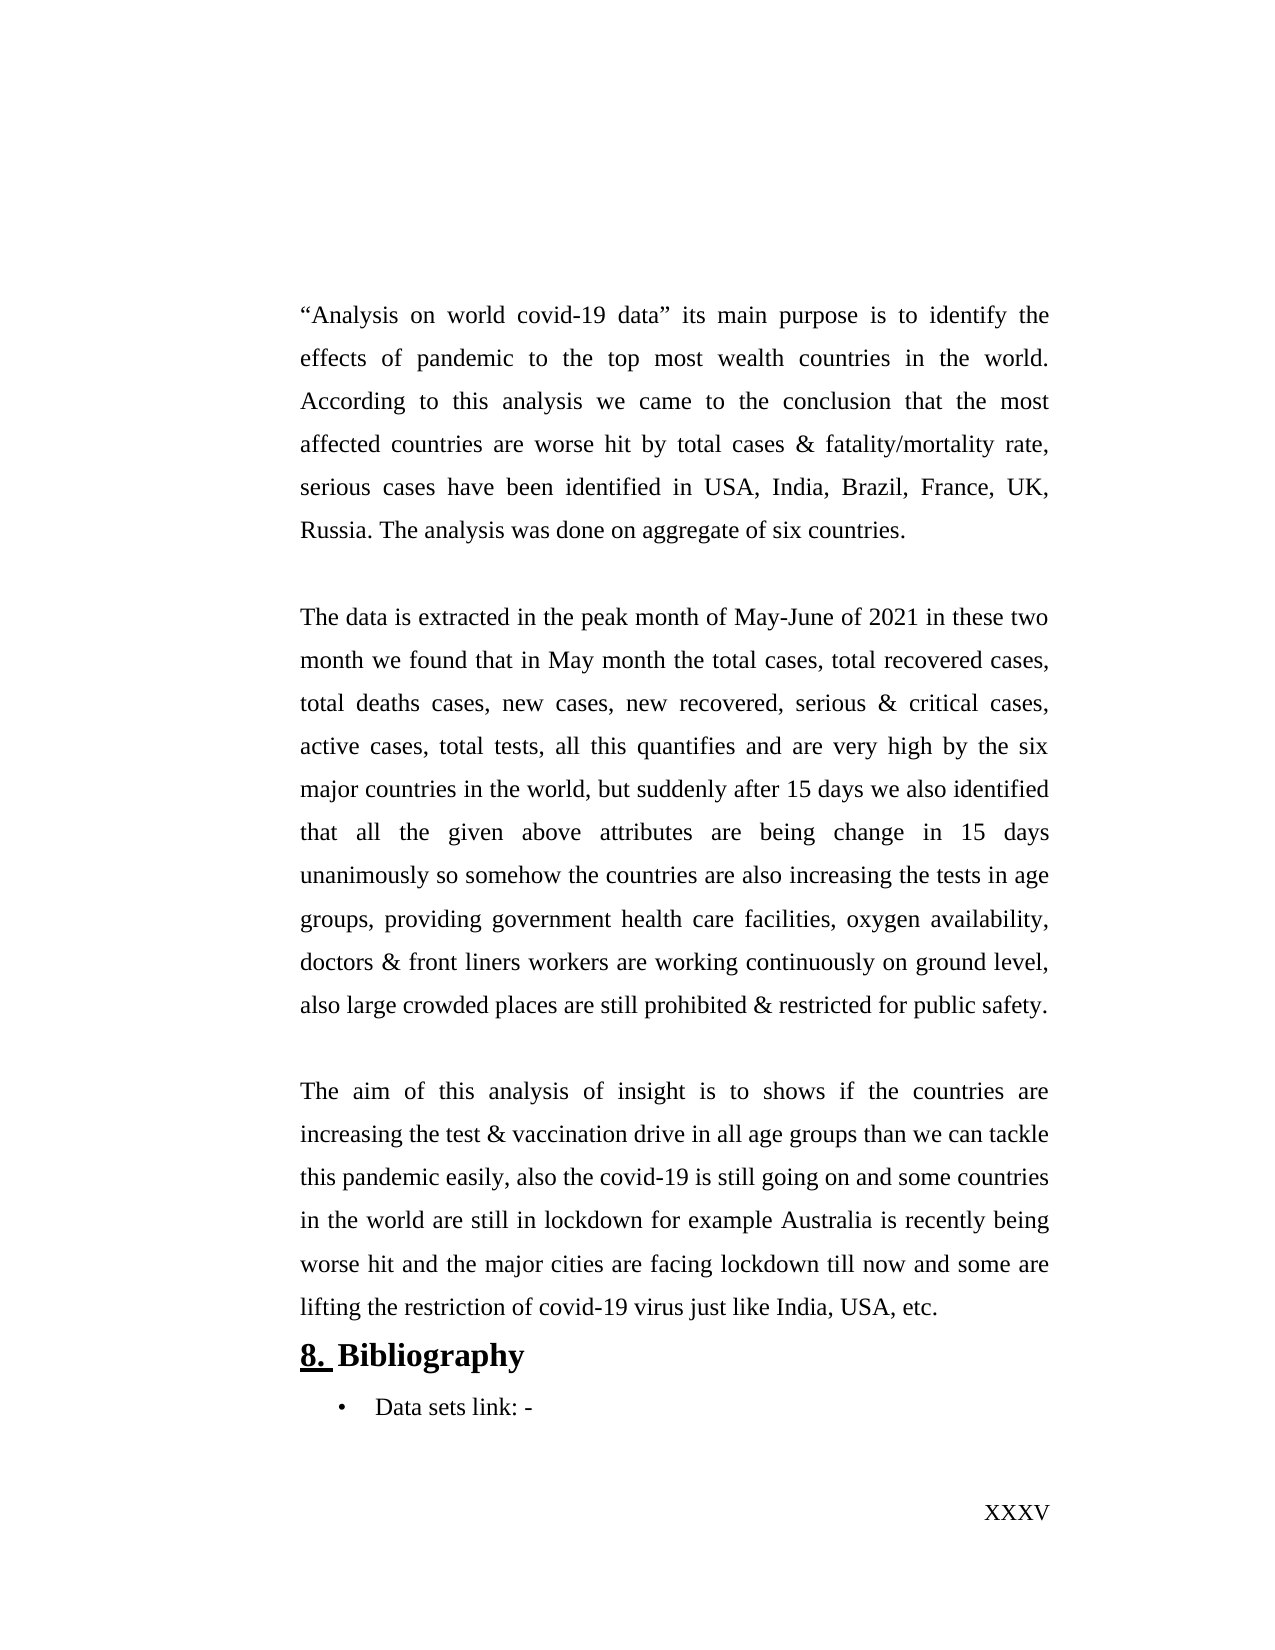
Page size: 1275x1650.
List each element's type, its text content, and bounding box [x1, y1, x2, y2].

text “Analysis on world covid-19 data” its main purpose is to identify the effects of pandemic to the top most wealth countries in the world. According to this analysis we came to the conclusion that the most affected countries are worse hit by total cases & fatality/mortality rate, serious cases have been identified in USA, India, Brazil, France, UK, Russia. The analysis was done on aggregate of six countries. [300, 300, 1050, 544]
text The data is extracted in the peak month of May-June of 2021 in these two month we found that in May month the total cases, total recovered cases, total deaths cases, new cases, new recovered, serious & critical cases, active cases, total tests, all this quantifies and are very high by the six major countries in the world, but suddenly after 15 days we also identified that all the given above attributes are being change in 15 days unanimously so somehow the countries are also increasing the tests in age groups, providing government health care facilities, oxygen availability, doctors & front liners workers are working continuously on ground level, also large crowded places are still prohibited & restricted for public safety. [300, 602, 1050, 1019]
text The aim of this analysis of insight is to shows if the countries are increasing the test & vaccination drive in all age groups than we can tackle this pandemic easily, also the covid-19 is still going on and some countries in the world are still in lockdown for example Australia is recently being worse hit and the major cities are facing lockdown till now and some are lifting the restriction of covid-19 virus just like India, USA, etc. [300, 1076, 1050, 1321]
list Bibliography [300, 1335, 1050, 1373]
list Data sets link: - [337, 1392, 1050, 1421]
